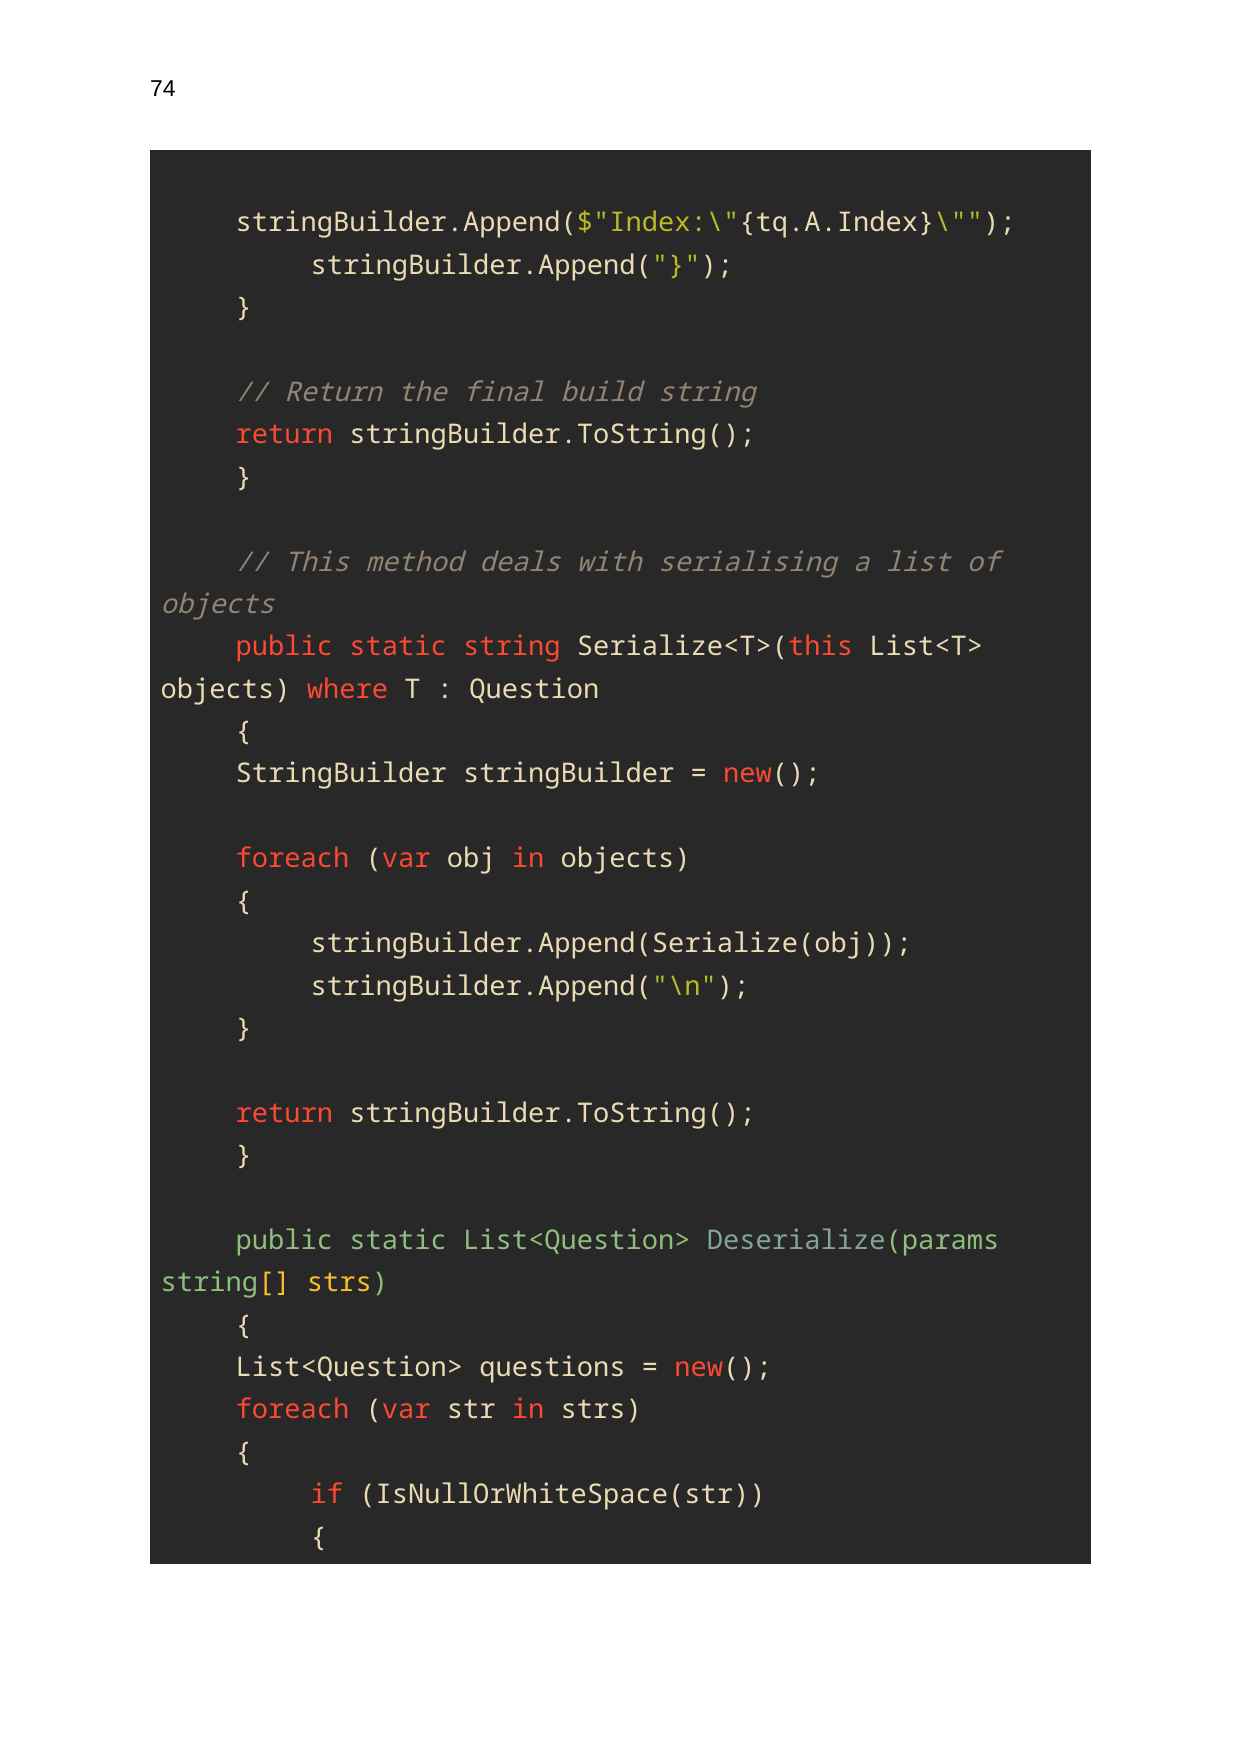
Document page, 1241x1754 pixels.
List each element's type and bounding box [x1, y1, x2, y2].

table_header [150, 150, 1091, 1564]
